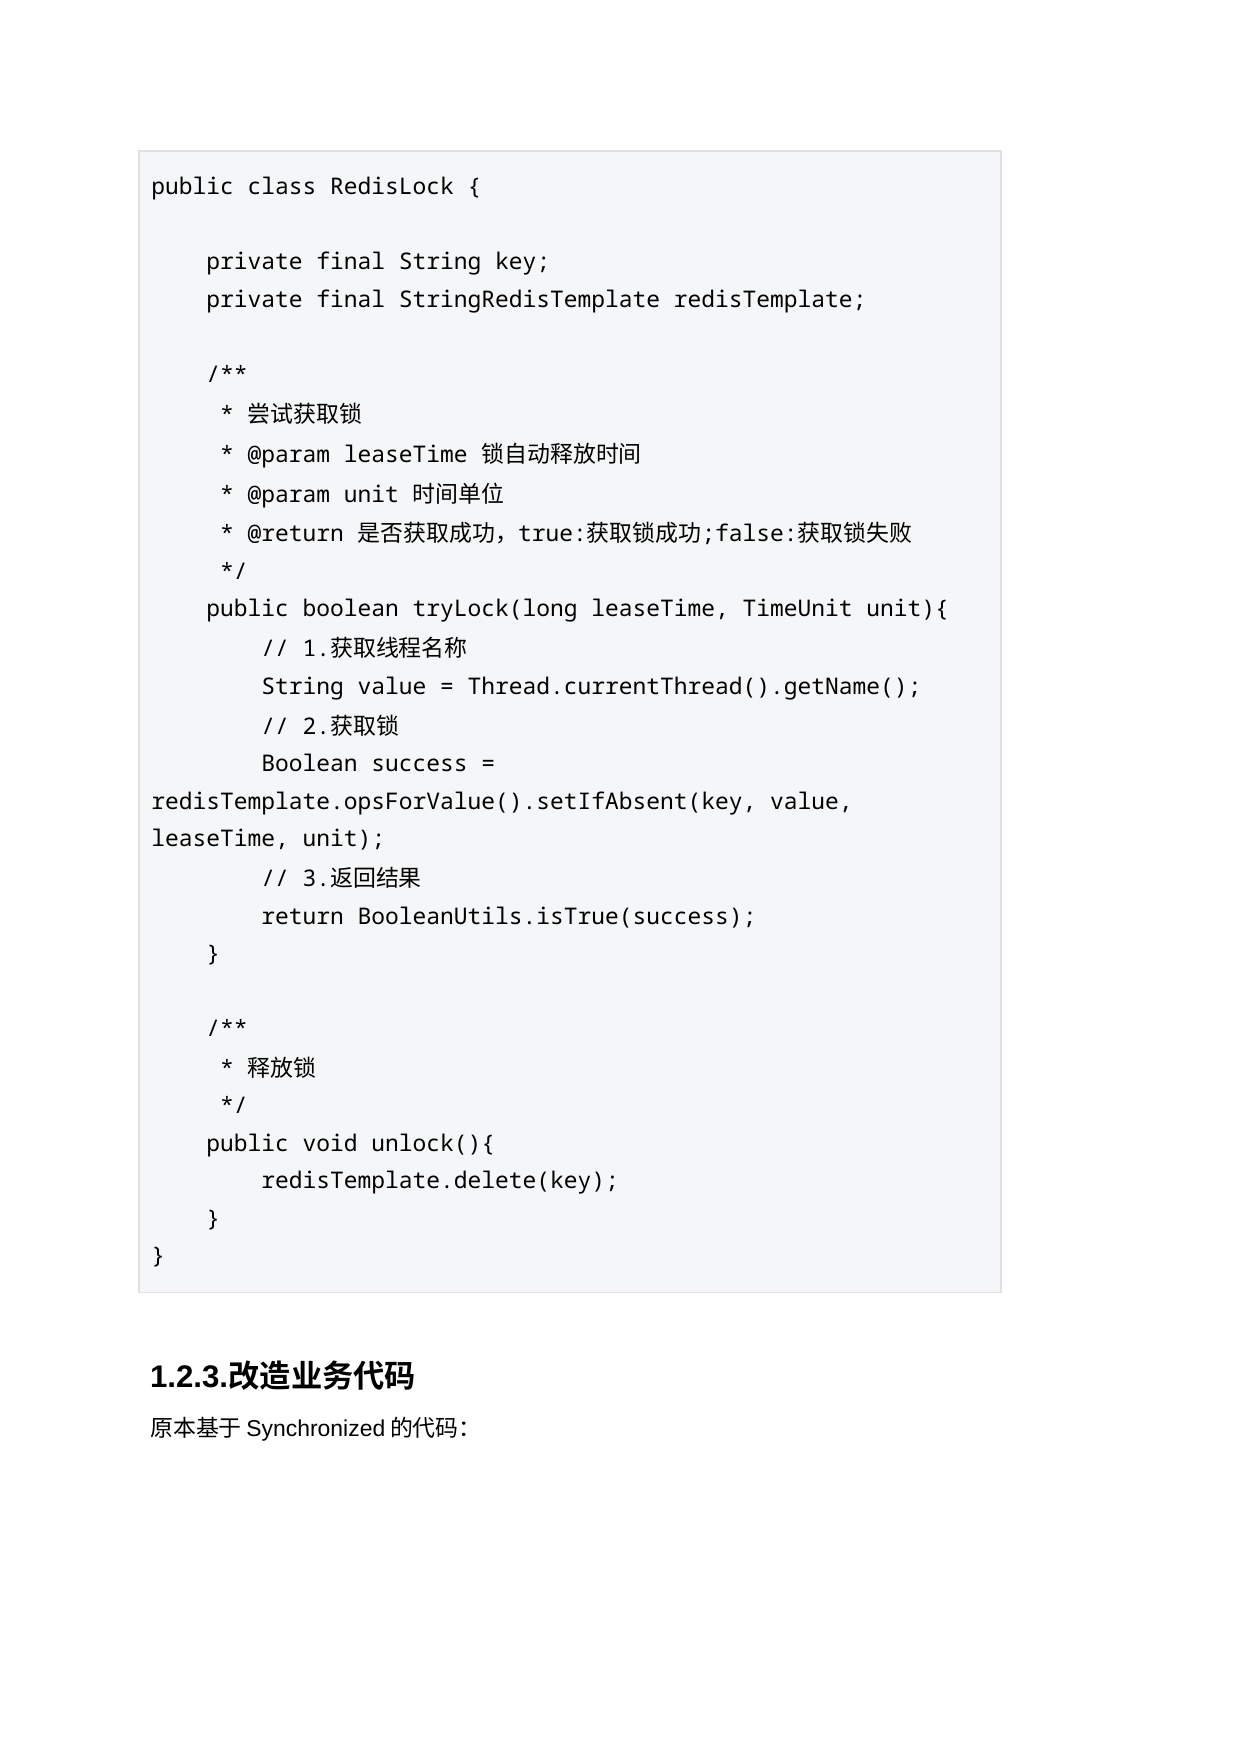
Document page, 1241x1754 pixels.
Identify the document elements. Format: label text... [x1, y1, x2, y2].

text 原本基于Synchronized的代码： [150, 1409, 1090, 1443]
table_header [140, 152, 1000, 1292]
